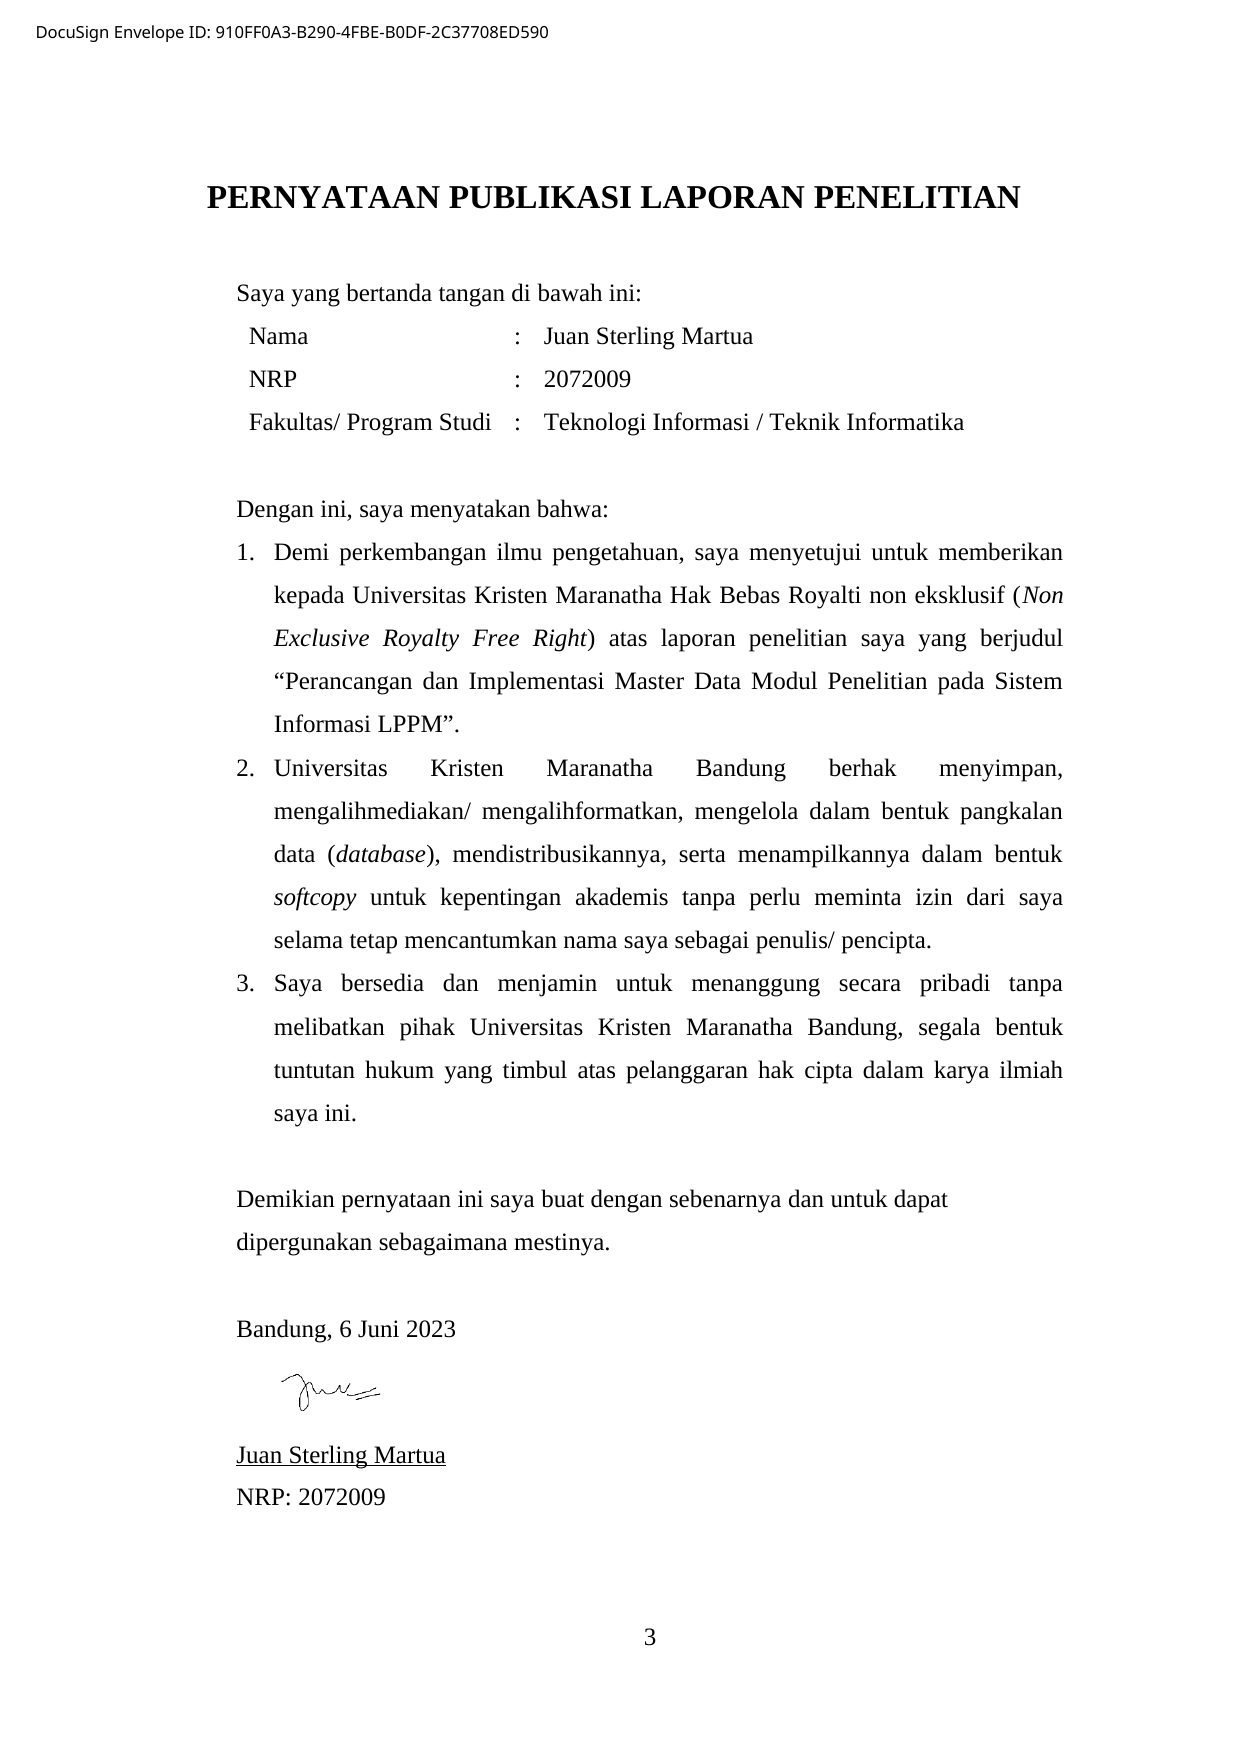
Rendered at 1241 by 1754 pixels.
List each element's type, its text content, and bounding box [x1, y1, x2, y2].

list Universitas Kristen Maranatha Bandung berhak menyimpan, mengalihmediakan/ mengalihformatkan, mengelola dalam bentuk pangkalan data (database), mendistribusikannya, serta menampilkannya dalam bentuk softcopy untuk kepentingan akademis tanpa perlu meminta izin dari saya selama tetap mencantumkan nama saya sebagai penulis/ pencipta. [236, 753, 1063, 954]
text Nama : Juan Sterling Martua [248, 321, 1080, 350]
list Saya bersedia dan menjamin untuk menanggung secara pribadi tanpa melibatkan pihak Universitas Kristen Maranatha Bandung, segala bentuk tuntutan hukum yang timbul atas pelanggaran hak cipta dalam karya ilmiah saya ini. [236, 968, 1063, 1127]
list Demi perkembangan ilmu pengetahuan, saya menyetujui untuk memberikan kepada Universitas Kristen Maranatha Hak Bebas Royalti non eksklusif (Non Exclusive Royalty Free Right) atas laporan penelitian saya yang berjudul “Perancangan dan Implementasi Master Data Modul Penelitian pada Sistem Informasi LPPM”. [236, 537, 1064, 738]
text Juan Sterling Martua NRP: 2072009 [236, 1440, 448, 1511]
text Saya yang bertanda tangan di bawah ini: [236, 278, 1080, 307]
subtitle PERNYATAAN PUBLIKASI LAPORAN PENELITIAN [207, 177, 1080, 216]
text Demikian pernyataan ini saya buat dengan sebenarnya dan untuk dapat dipergunakan sebagaimana mestinya. [236, 1184, 1080, 1256]
text NRP : 2072009 [248, 364, 1080, 393]
text Dengan ini, saya menyatakan bahwa: [236, 494, 1080, 522]
text Fakultas/ Program Studi : Teknologi Informasi / Teknik Informatika [248, 407, 1080, 436]
picture [281, 1374, 381, 1411]
text Bandung, 6 Juni 2023 [236, 1314, 1080, 1342]
